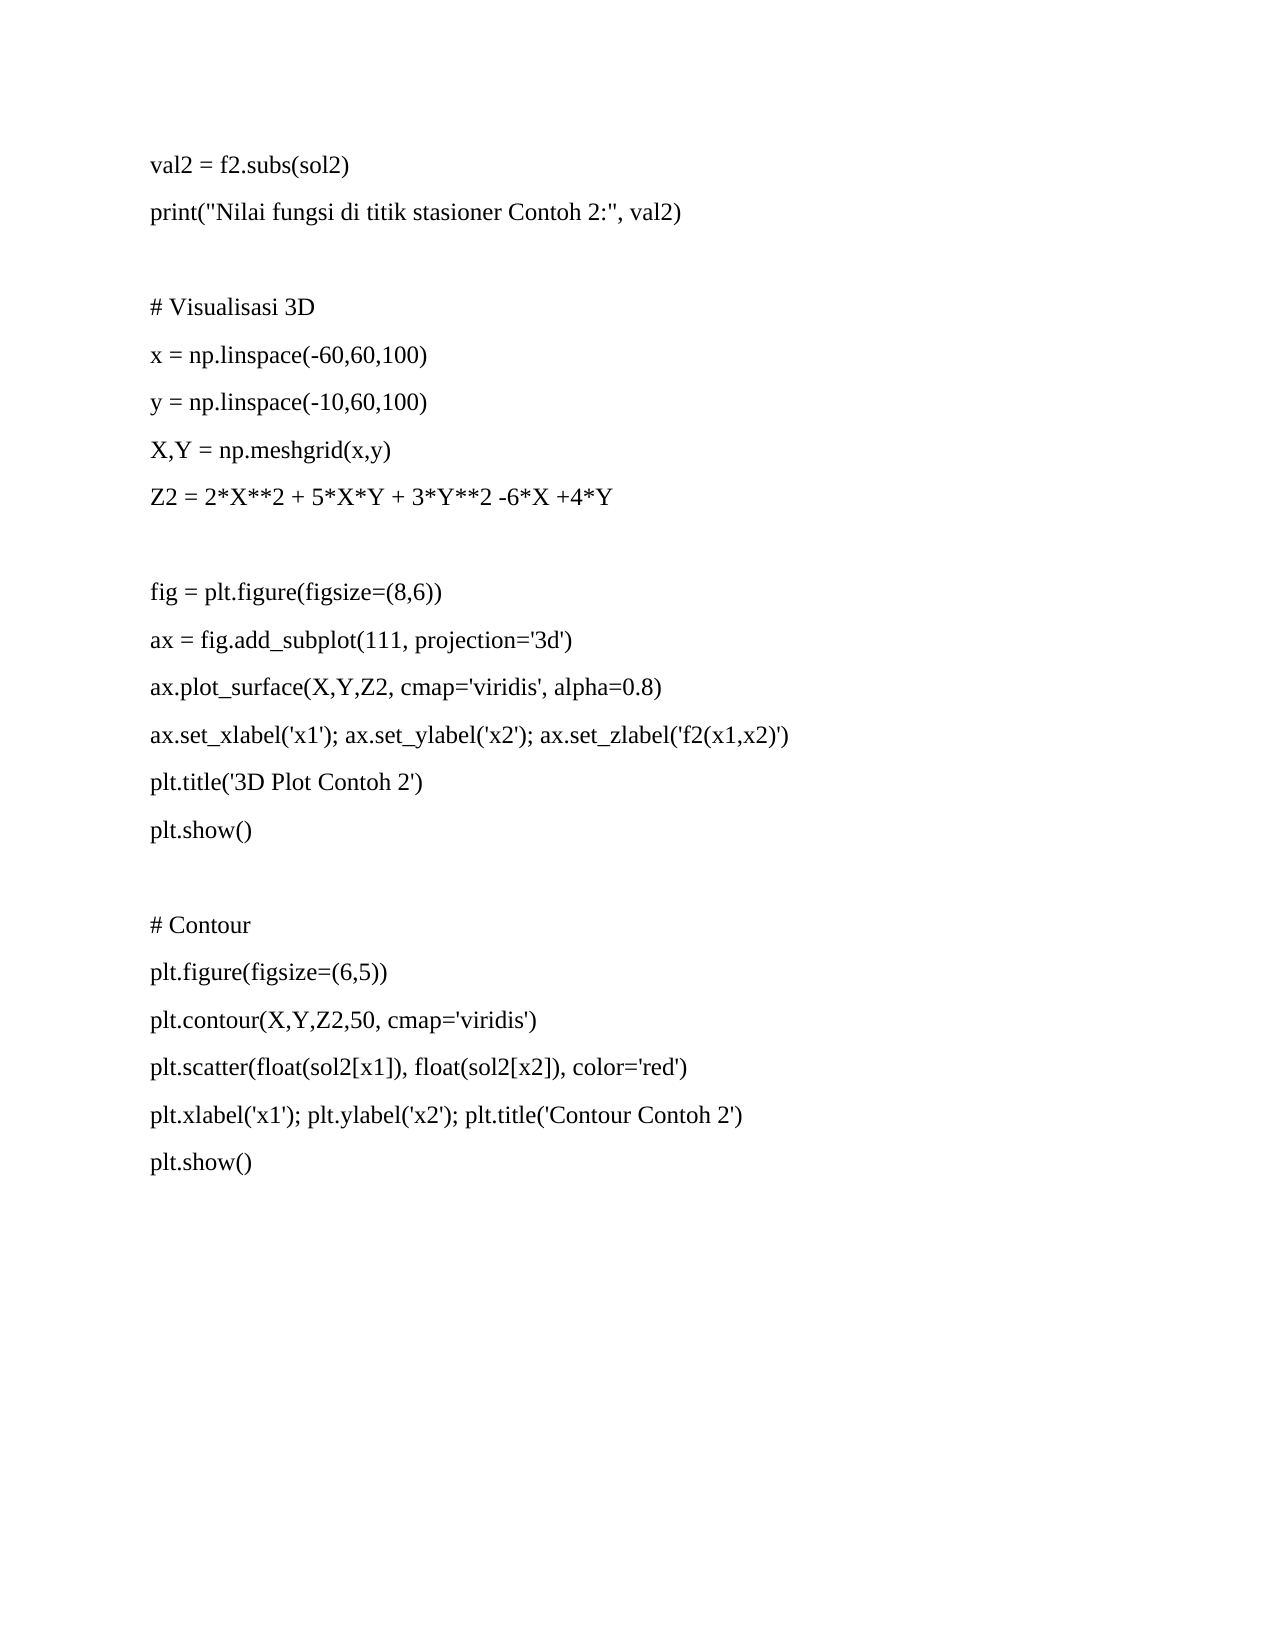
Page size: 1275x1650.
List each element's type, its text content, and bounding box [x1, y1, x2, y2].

text plt.xlabel('x1'); plt.ylabel('x2'); plt.title('Contour Contoh 2') [150, 1100, 1125, 1129]
text Z2 = 2*X**2 + 5*X*Y + 3*Y**2 -6*X +4*Y [150, 482, 1125, 511]
text plt.show() [150, 815, 1125, 844]
text fig = plt.figure(figsize=(8,6)) [150, 577, 1125, 606]
text # Contour [150, 910, 1125, 939]
text ax.set_xlabel('x1'); ax.set_ylabel('x2'); ax.set_zlabel('f2(x1,x2)') [150, 720, 1125, 749]
text plt.scatter(float(sol2[x1]), float(sol2[x2]), color='red') [150, 1052, 1125, 1081]
text plt.show() [150, 1147, 1125, 1176]
text plt.figure(figsize=(6,5)) [150, 957, 1125, 986]
text y = np.linspace(-10,60,100) [150, 387, 1125, 416]
text # Visualisasi 3D [150, 292, 1125, 321]
text val2 = f2.subs(sol2) [150, 150, 1125, 179]
text print("Nilai fungsi di titik stasioner Contoh 2:", val2) [150, 197, 1125, 226]
text X,Y = np.meshgrid(x,y) [150, 435, 1125, 464]
text ax.plot_surface(X,Y,Z2, cmap='viridis', alpha=0.8) [150, 672, 1125, 701]
text plt.contour(X,Y,Z2,50, cmap='viridis') [150, 1005, 1125, 1034]
text ax = fig.add_subplot(111, projection='3d') [150, 625, 1125, 654]
text x = np.linspace(-60,60,100) [150, 340, 1125, 369]
text plt.title('3D Plot Contoh 2') [150, 767, 1125, 796]
